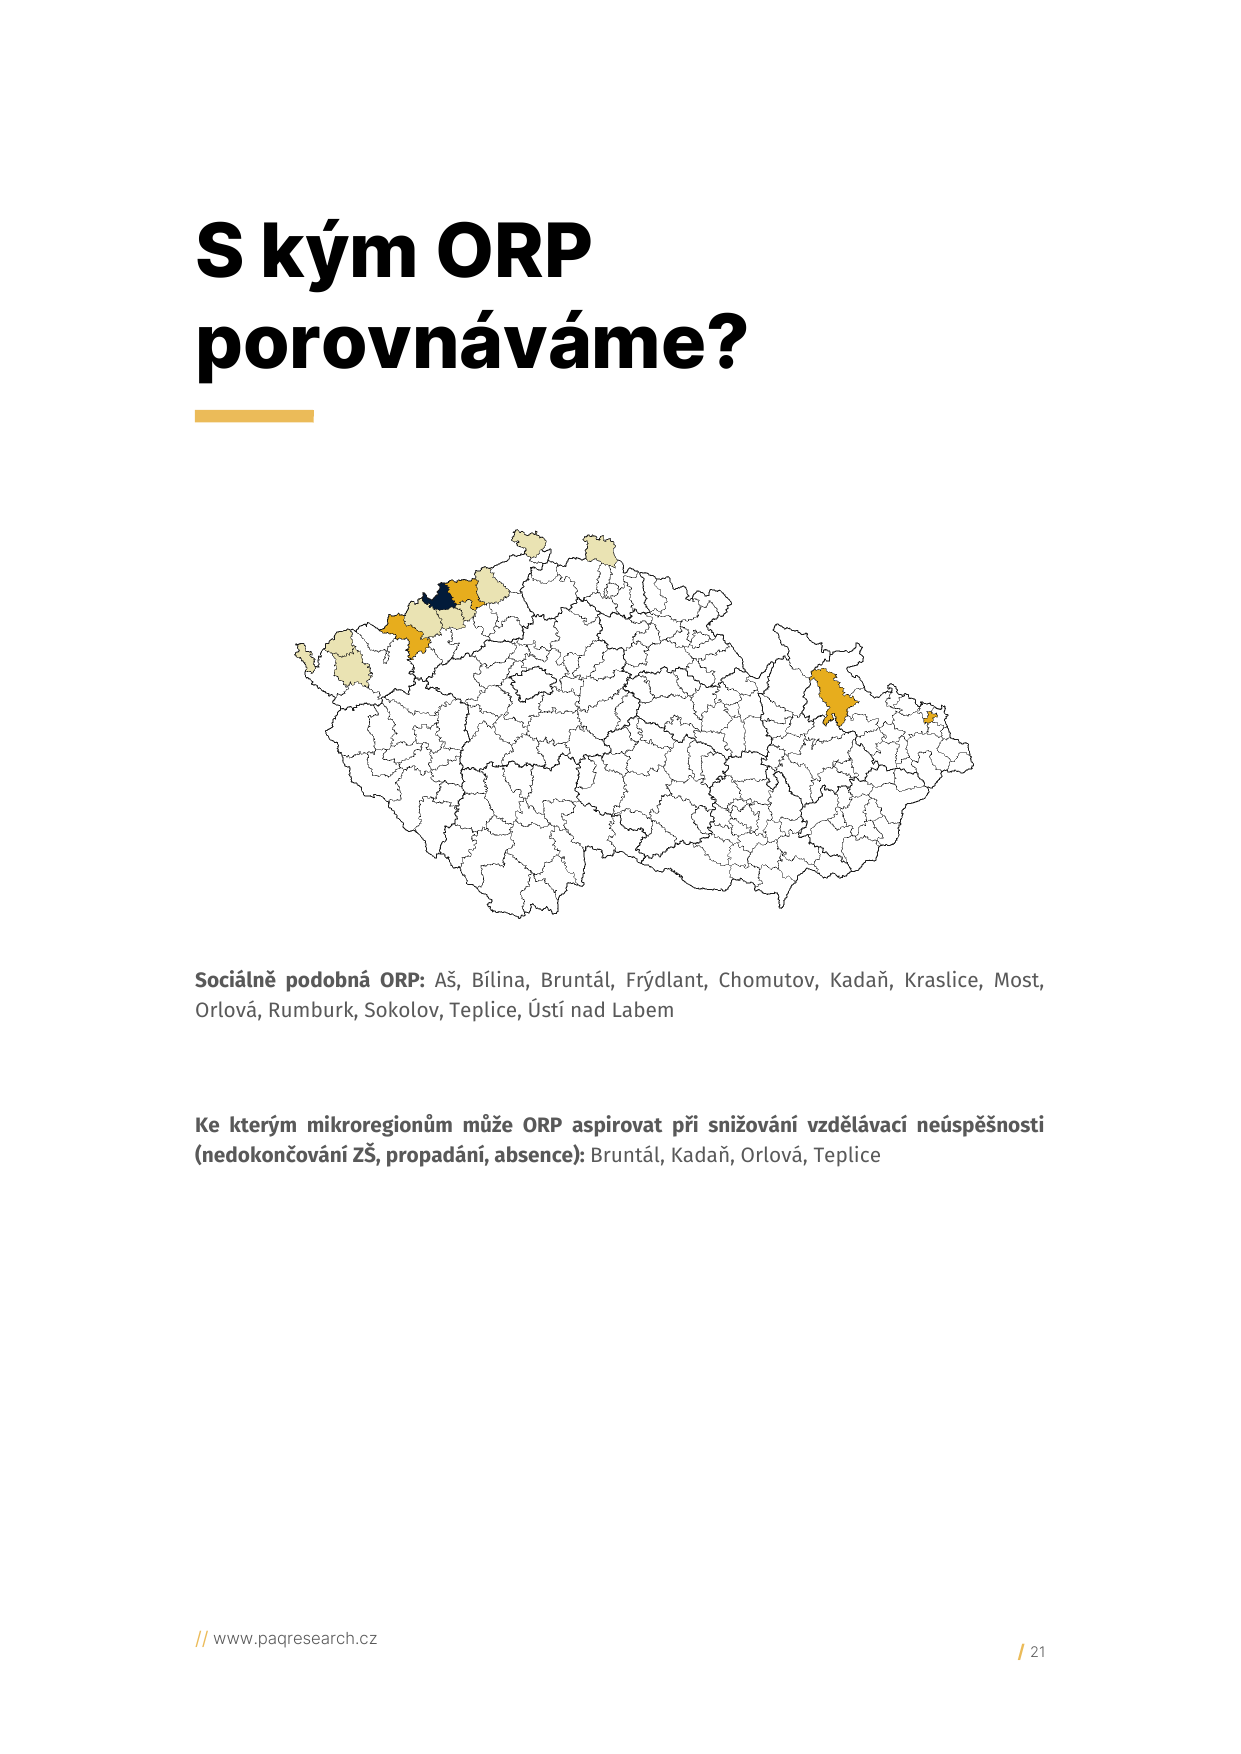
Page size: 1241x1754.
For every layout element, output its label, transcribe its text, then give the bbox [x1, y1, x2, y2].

picture [194, 461, 1068, 946]
subtitle S kým ORP porovnáváme? [195, 205, 1045, 386]
text Sociálně podobná ORP: Aš, Bílina, Bruntál, Frýdlant, Chomutov, Kadaň, Kraslice, Most, Orlová, Rumburk, Sokolov, Teplice, Ústí nad Labem [195, 962, 1045, 1023]
text Ke kterým mikroregionům může ORP aspirovat při snižování vzdělávací neúspěšnosti (nedokončování ZŠ, propadání, absence): Bruntál, Kadaň, Orlová, Teplice [195, 1107, 1045, 1168]
